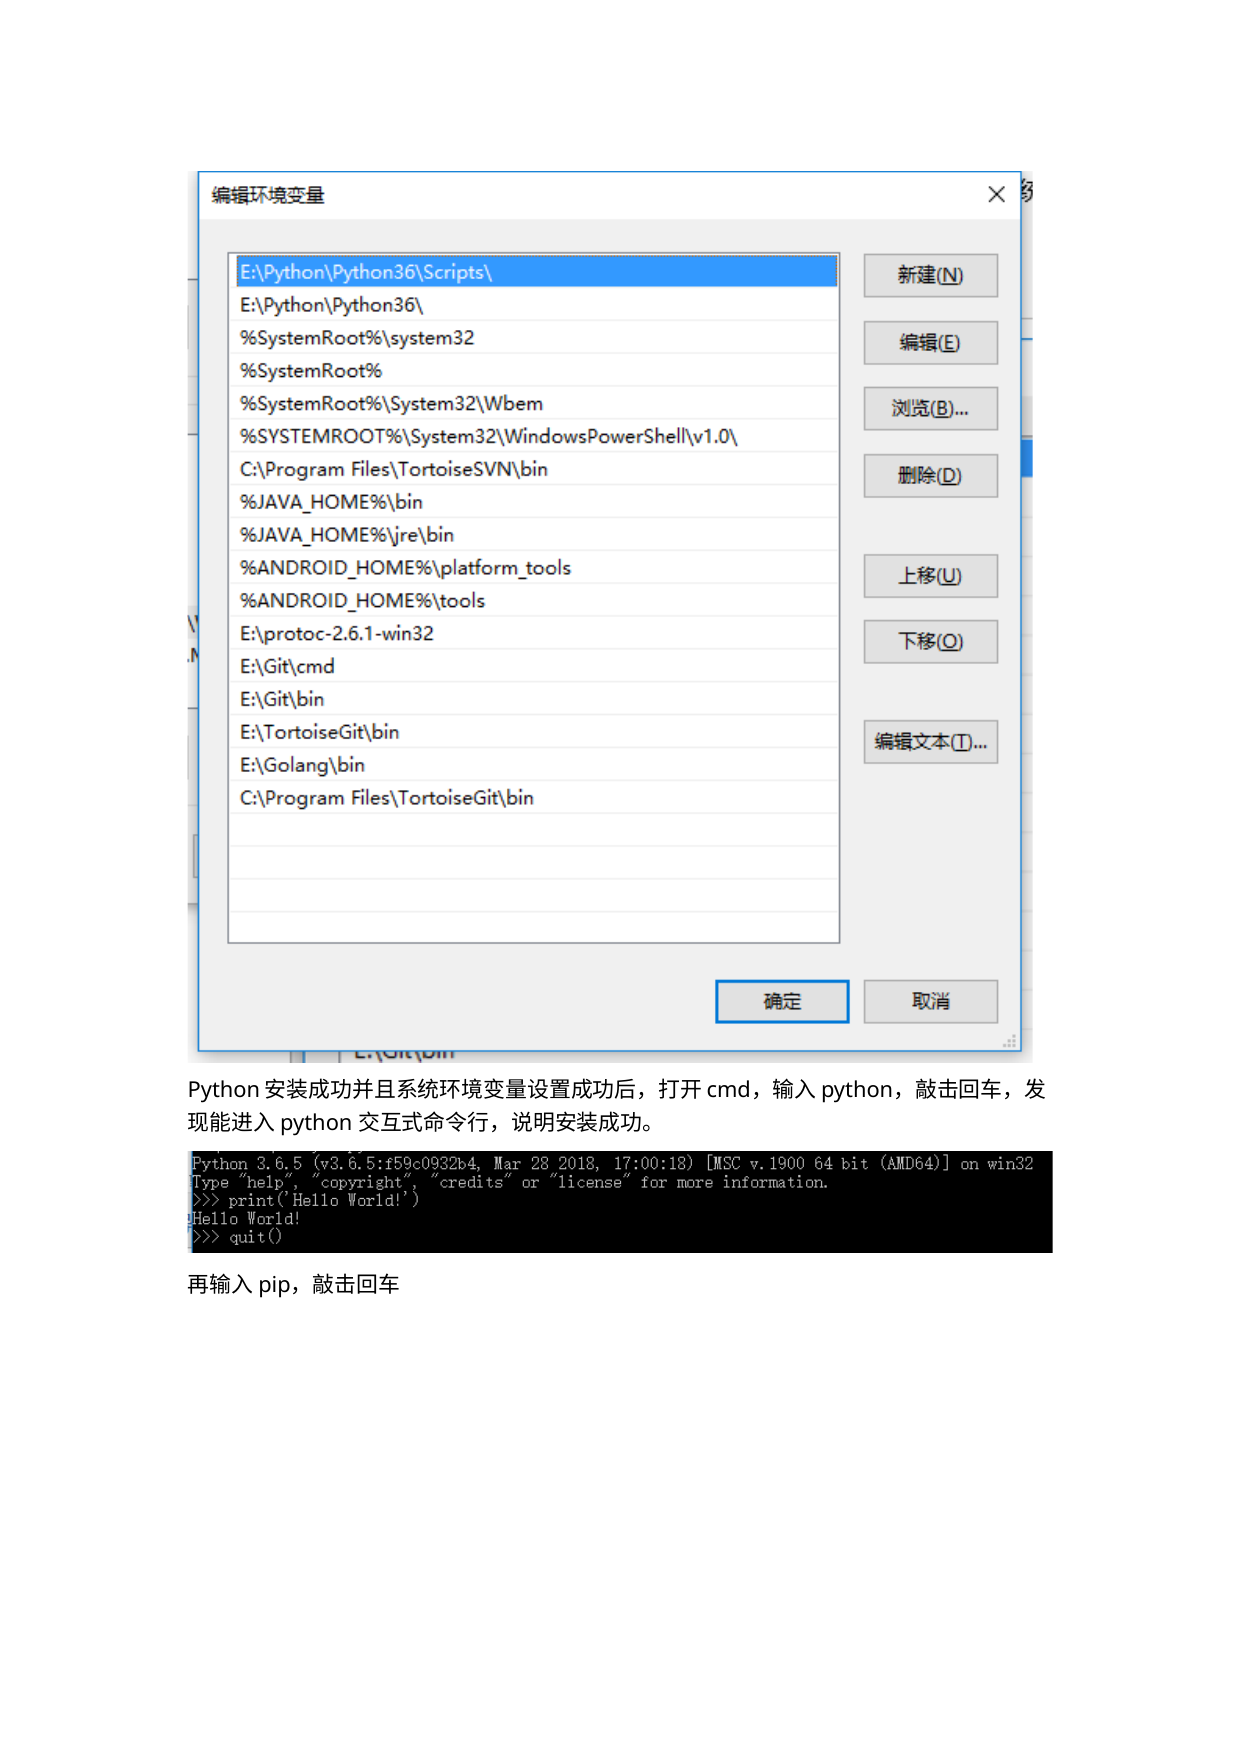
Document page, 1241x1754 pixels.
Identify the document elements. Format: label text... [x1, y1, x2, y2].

text 再输入 pip，敲击回车 [187, 1267, 1053, 1299]
picture [187, 171, 1033, 1063]
picture [187, 1151, 1053, 1253]
text Python安装成功并且系统环境变量设置成功后，打开cmd，输入python，敲击回车，发现能进入 python 交互式命令行，说明安装成功。 [187, 1072, 1053, 1137]
